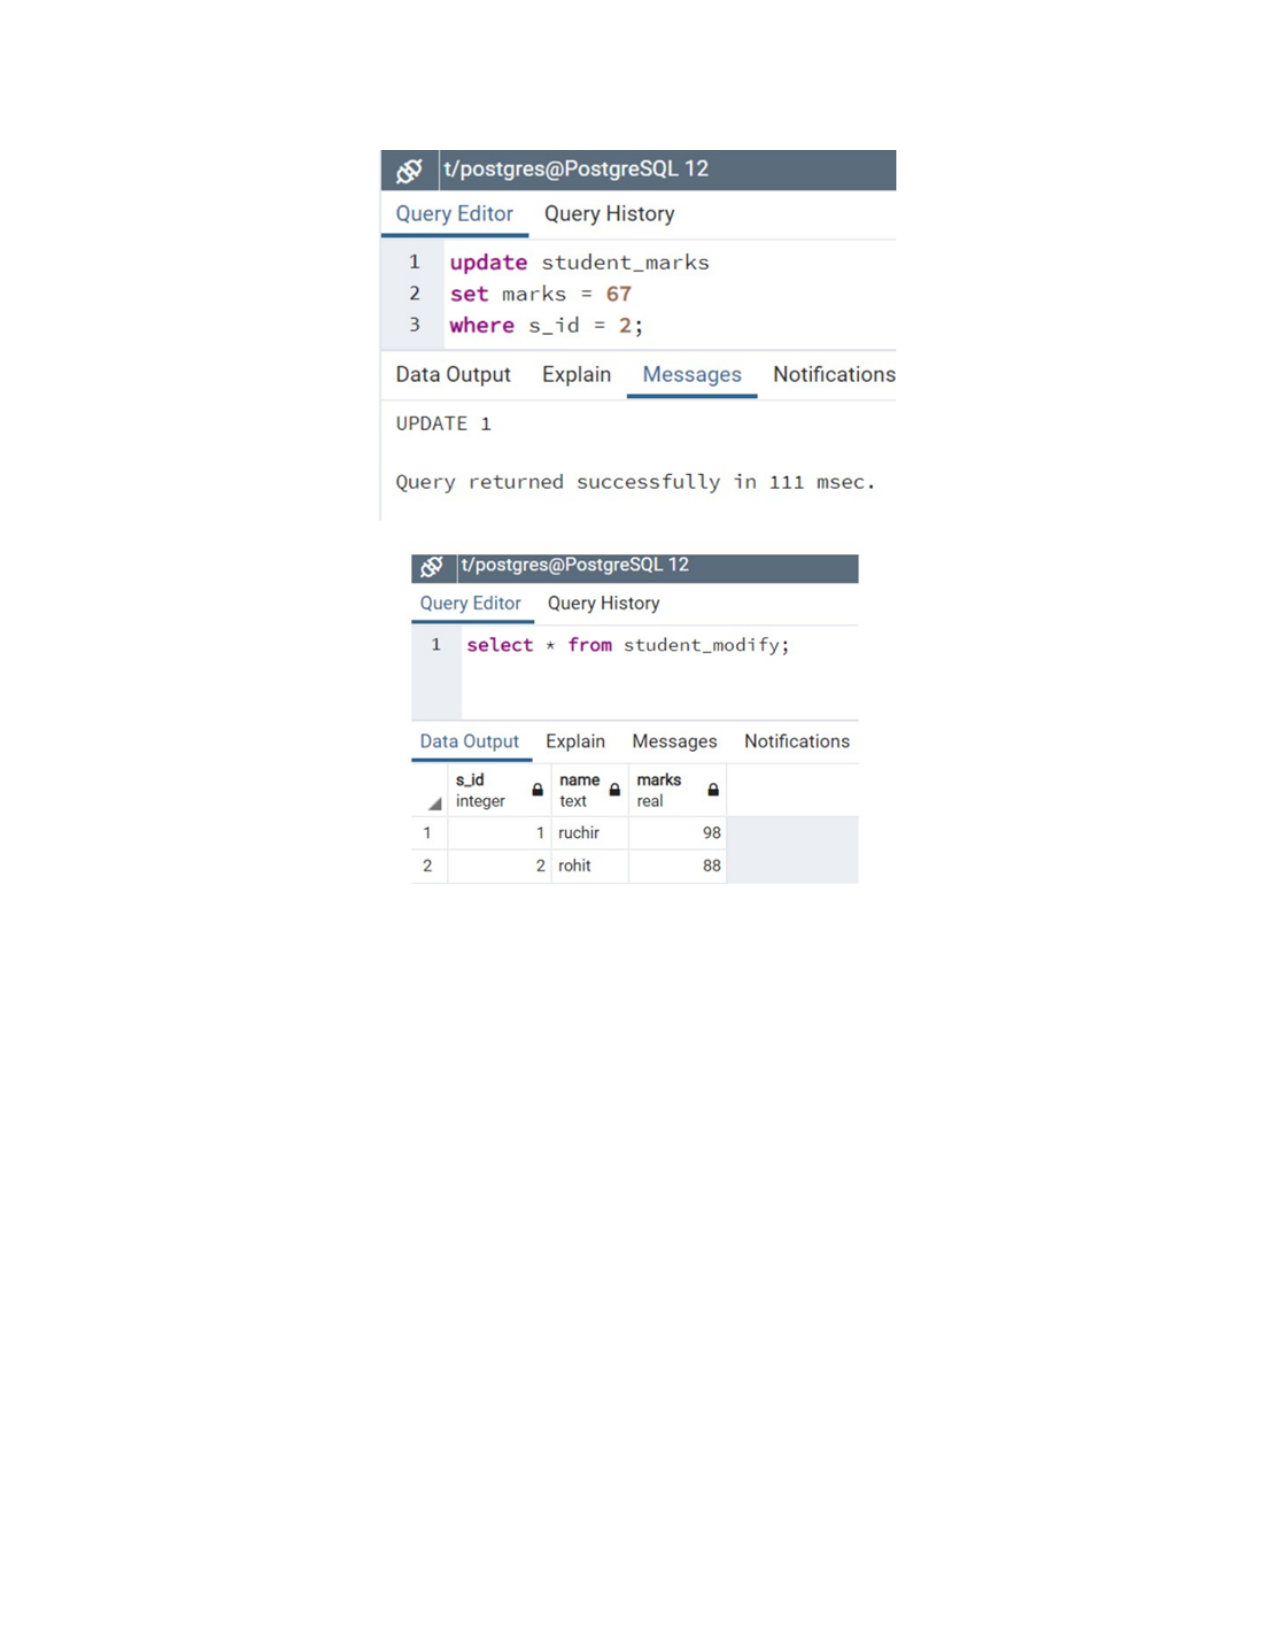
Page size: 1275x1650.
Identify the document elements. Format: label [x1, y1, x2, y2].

picture [378, 150, 897, 884]
